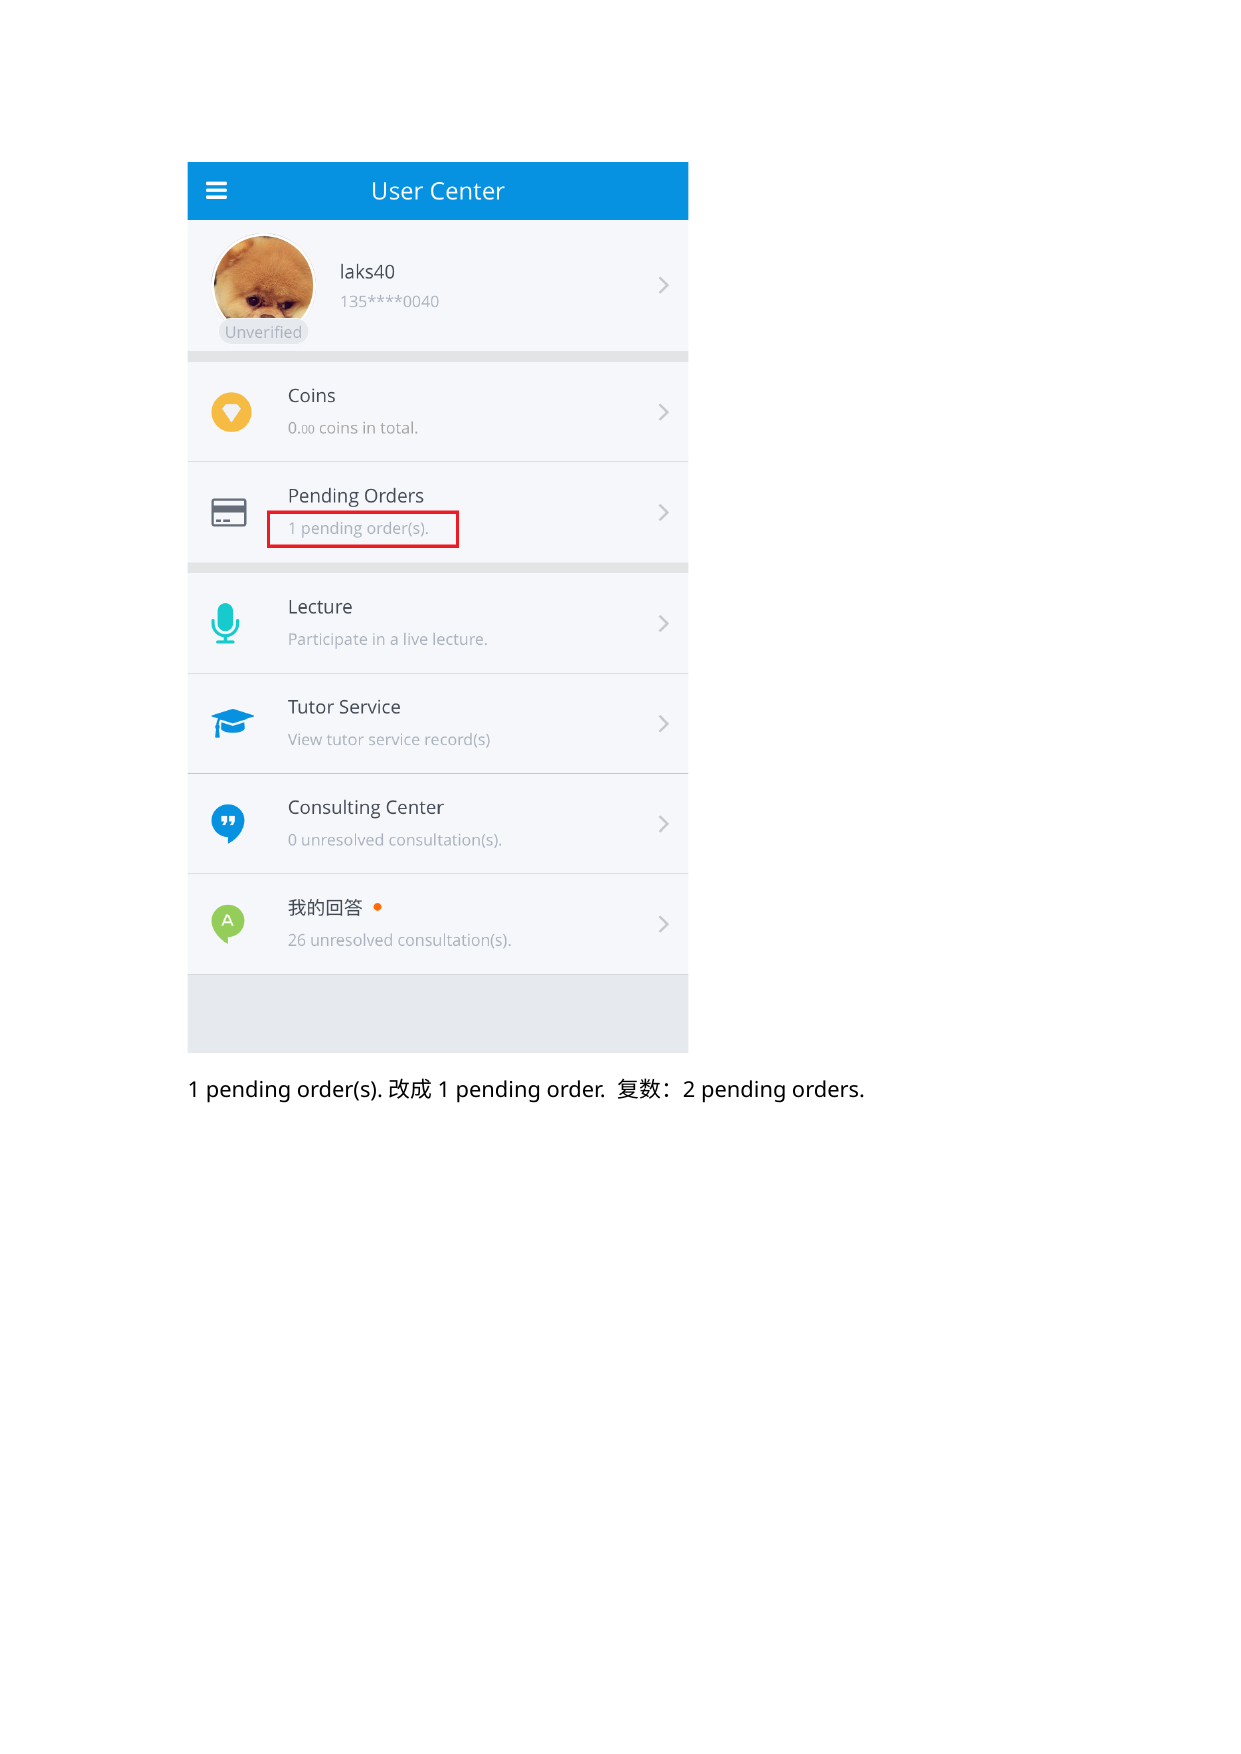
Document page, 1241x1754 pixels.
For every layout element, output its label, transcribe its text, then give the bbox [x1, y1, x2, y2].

picture [187, 162, 689, 1053]
text 1 pending order(s). 改成 1 pending order. 复数：2 pending orders. [187, 1072, 1053, 1104]
